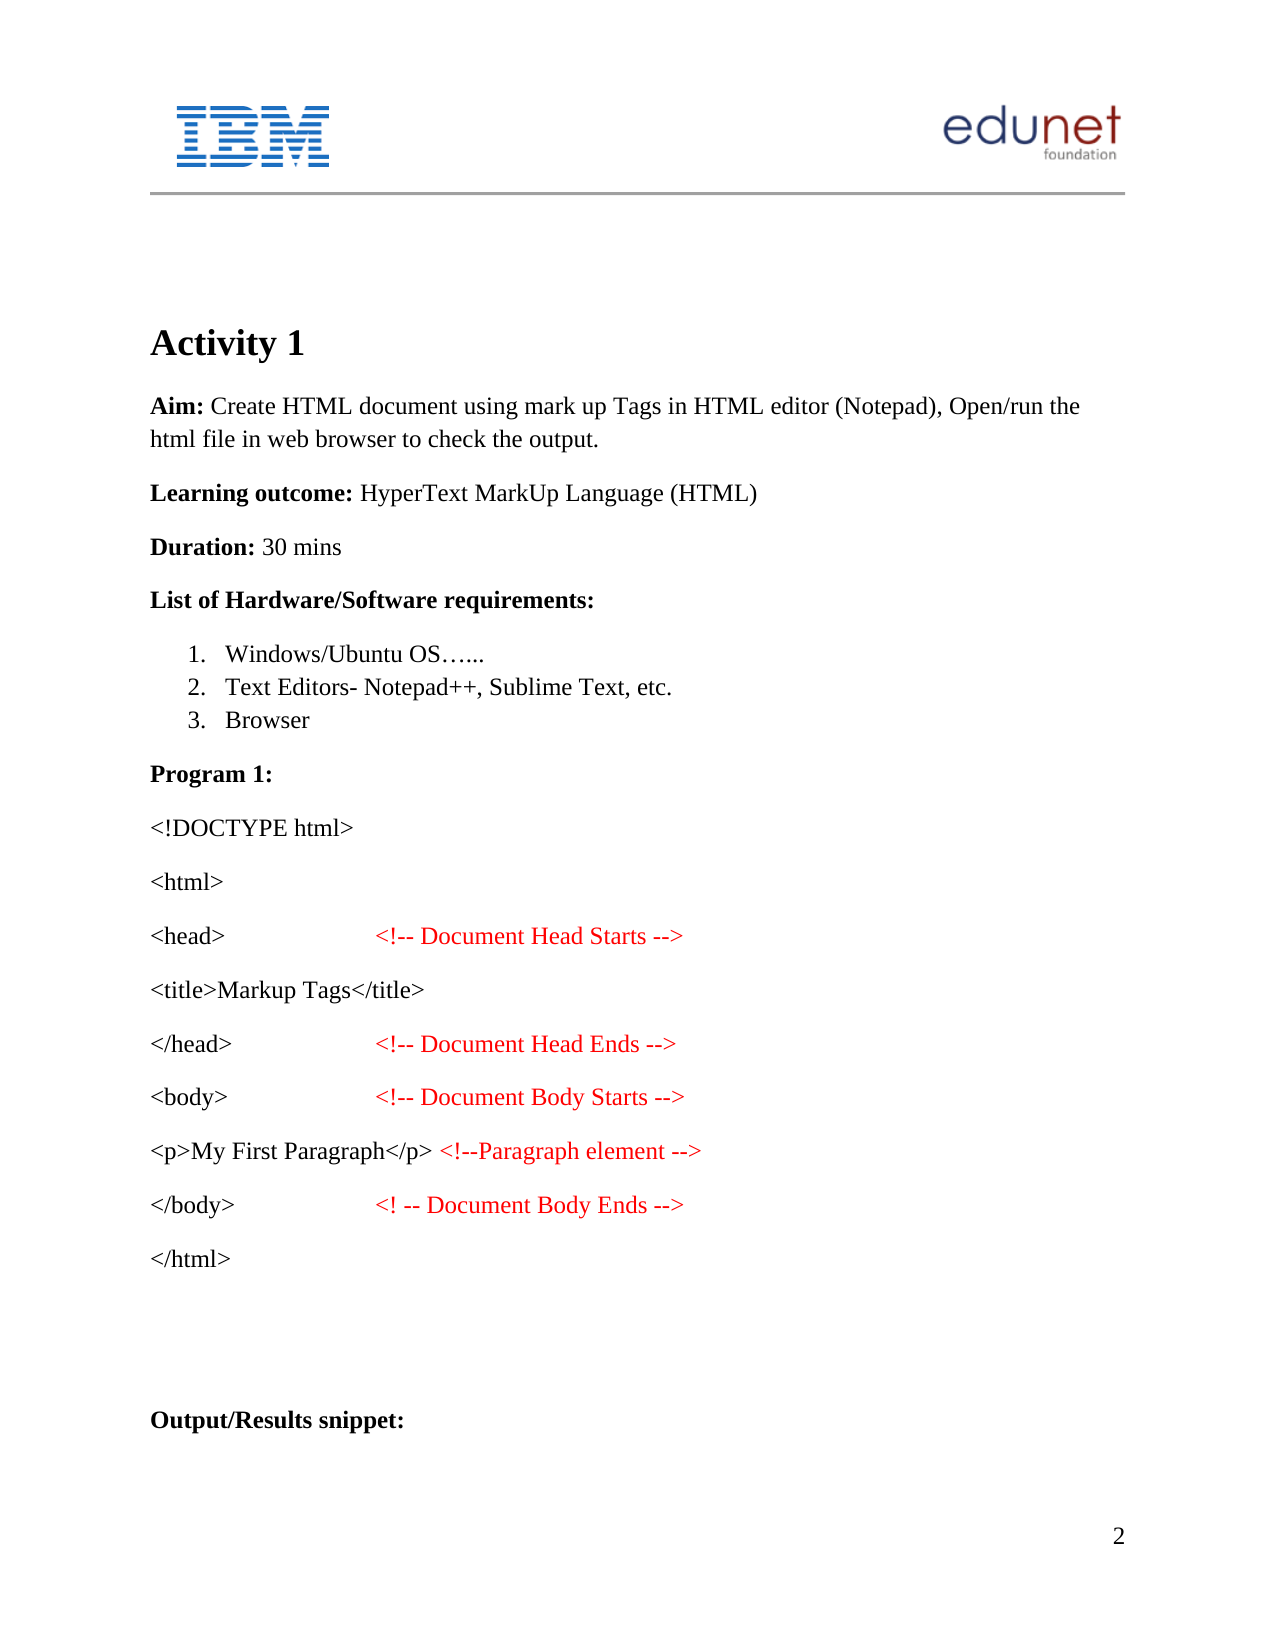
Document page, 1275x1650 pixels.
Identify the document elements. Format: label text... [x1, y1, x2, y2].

list Windows/Ubuntu OS…... [187, 639, 1125, 668]
text <head> <!-- Document Head Starts --> [150, 921, 1125, 950]
list Browser [187, 706, 1125, 734]
text Program 1: [150, 759, 1125, 788]
text <title>Markup Tags</title> [150, 975, 1125, 1003]
text <html> [150, 867, 1125, 896]
picture [176, 106, 329, 167]
picture [941, 95, 1125, 167]
text List of Hardware/Software requirements: [150, 586, 1125, 614]
text Duration: 30 mins [150, 532, 1125, 561]
text Learning outcome: HyperText MarkUp Language (HTML) [150, 478, 1125, 507]
text <!DOCTYPE html> [150, 813, 1125, 842]
text </head> <!-- Document Head Ends --> [150, 1029, 1125, 1057]
text <body> <!-- Document Body Starts --> [150, 1082, 1125, 1111]
text <p>My First Paragraph</p> <!--Paragraph element --> [150, 1136, 1125, 1165]
list Text Editors- Notepad++, Sublime Text, etc. [187, 672, 1125, 701]
text Output/Results snippet: [150, 1406, 1125, 1434]
subtitle Aim: Create HTML document using mark up Tags in HTML editor (Notepad), Open/run the html file in web browser to check the output. [150, 391, 1125, 453]
text </html> [150, 1244, 1125, 1273]
subtitle Activity 1 [150, 321, 1125, 364]
text </body> <! -- Document Body Ends --> [150, 1190, 1125, 1219]
